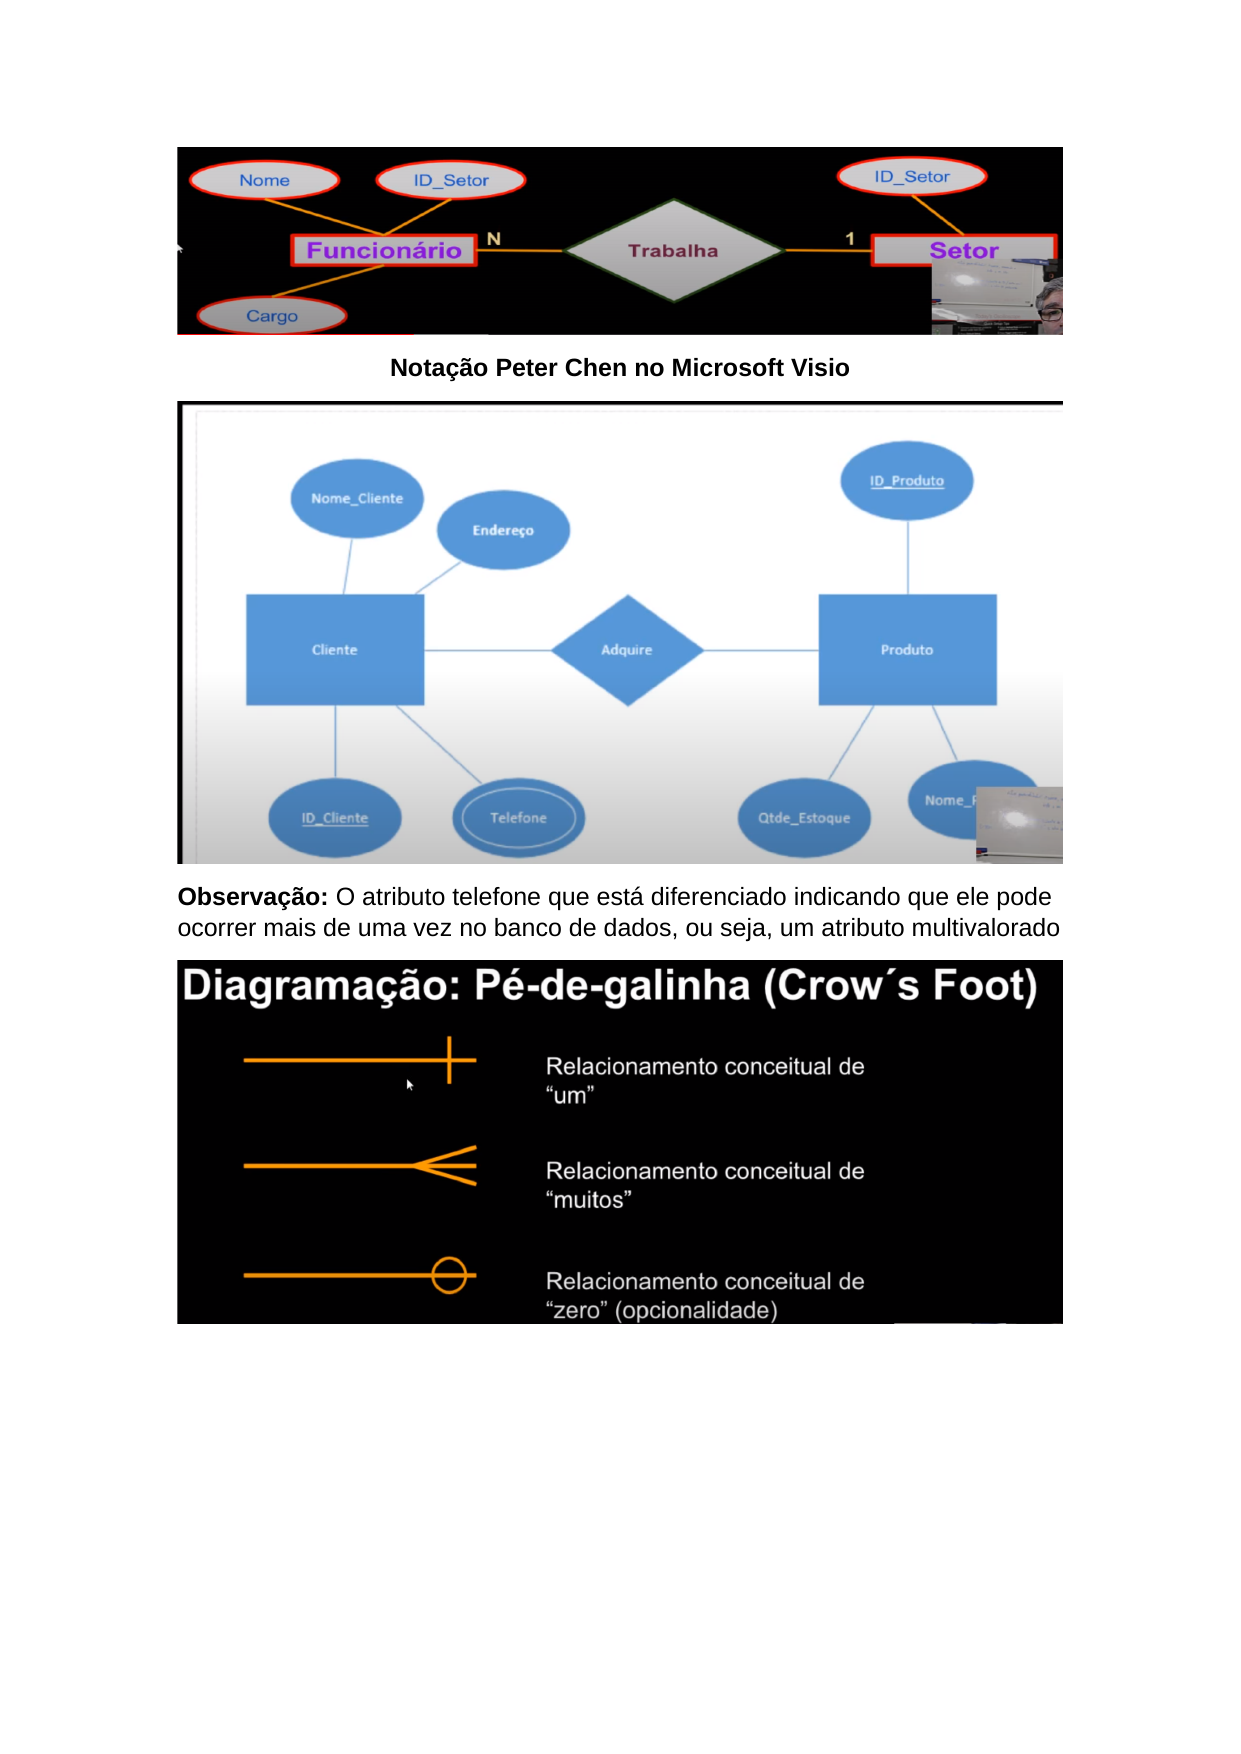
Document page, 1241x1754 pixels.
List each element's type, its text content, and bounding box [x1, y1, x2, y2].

picture [177, 147, 1063, 335]
text Observação: O atributo telefone que está diferenciado indicando que ele pode ocorrer mais de uma vez no banco de dados, ou seja, um atributo multivalorado [177, 882, 1063, 942]
text Notação Peter Chen no Microsoft Visio [177, 353, 1063, 382]
picture [177, 401, 1063, 864]
picture [177, 960, 1063, 1324]
